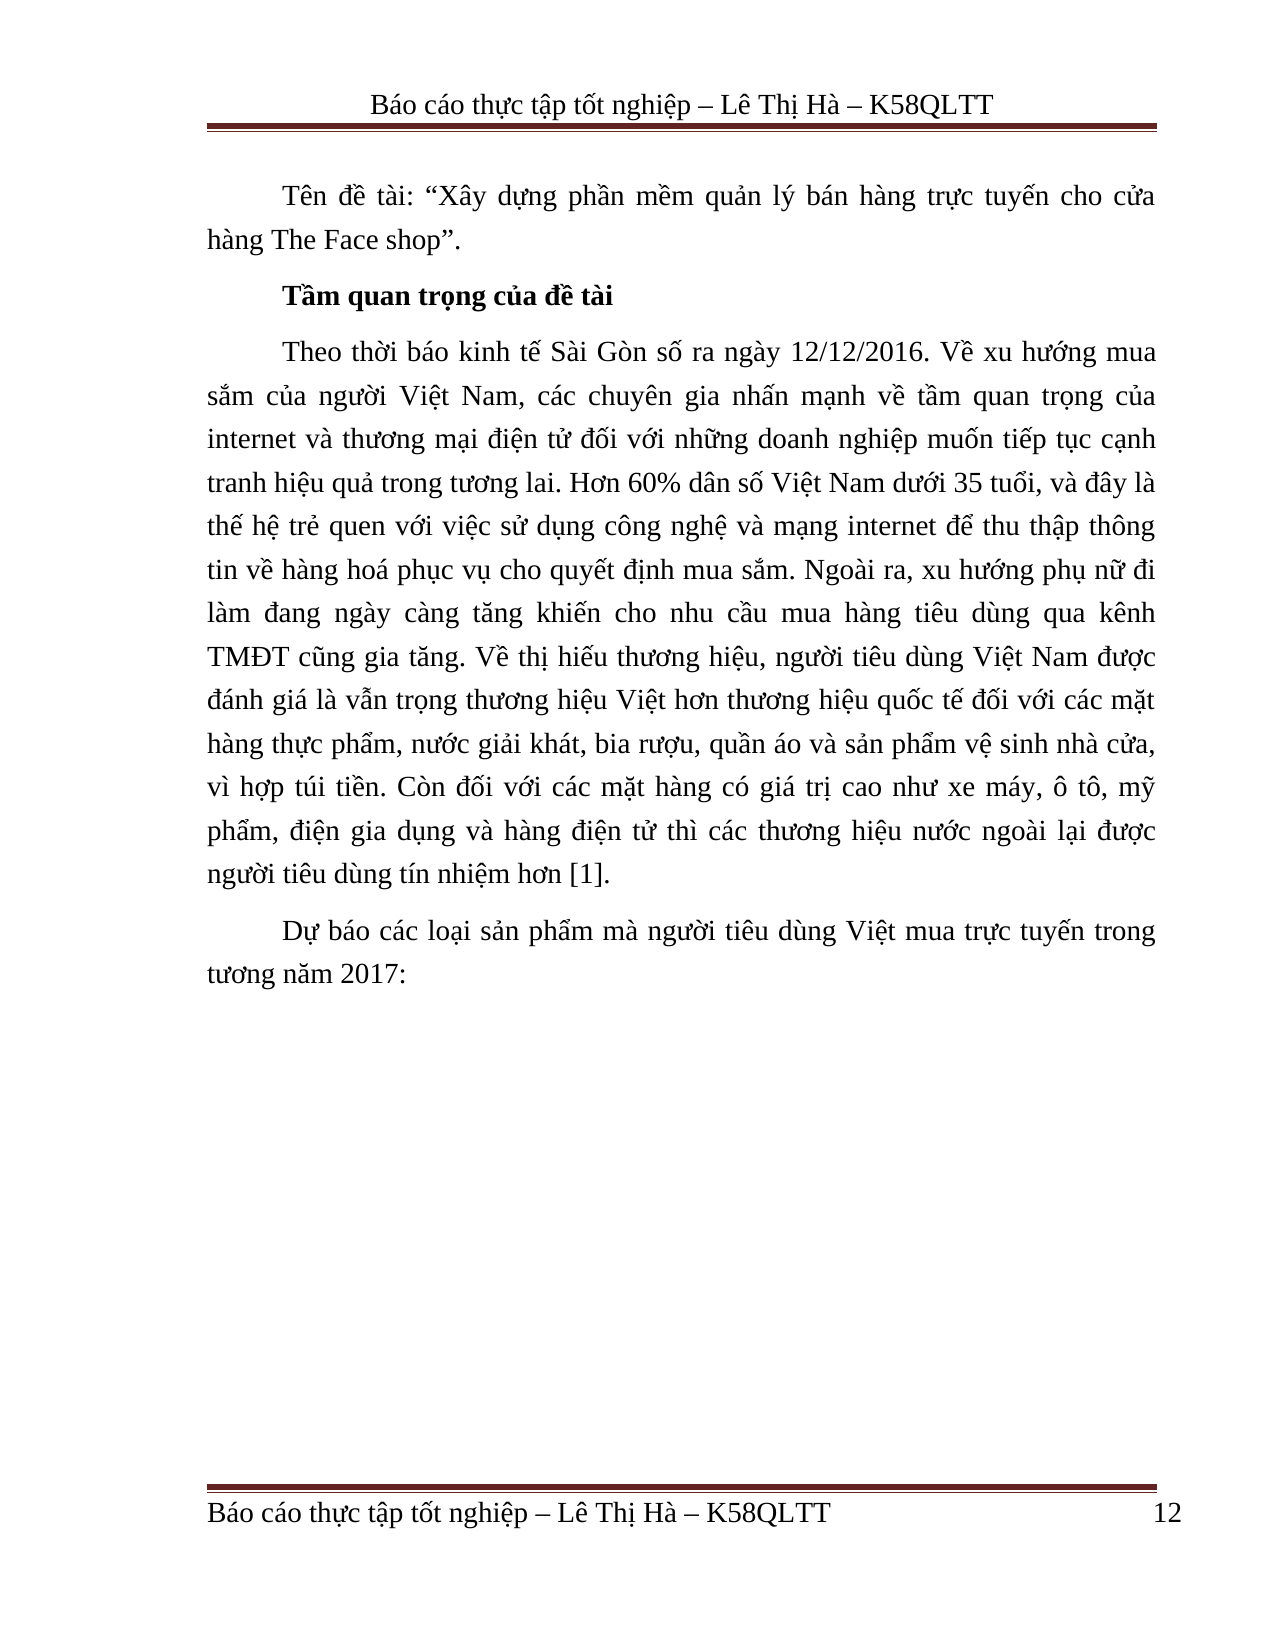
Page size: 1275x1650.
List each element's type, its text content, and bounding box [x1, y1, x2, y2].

text Tên đề tài: “Xây dựng phần mềm quản lý bán hàng trực tuyến cho cửa hàng The Face shop”. [207, 178, 1157, 256]
text Dự báo các loại sản phẩm mà người tiêu dùng Việt mua trực tuyến trong tương năm 2017: [207, 913, 1157, 990]
text Theo thời báo kinh tế Sài Gòn số ra ngày 12/12/2016. Về xu hướng mua sắm của người Việt Nam, các chuyên gia nhấn mạnh về tầm quan trọng của internet và thương mại điện tử đối với những doanh nghiệp muốn tiếp tục cạnh tranh hiệu quả trong tương lai. Hơn 60% dân số Việt Nam dưới 35 tuổi, và đây là thế hệ trẻ quen với việc sử dụng công nghệ và mạng internet để thu thập thông tin về hàng hoá phục vụ cho quyết định mua sắm. Ngoài ra, xu hướng phụ nữ đi làm đang ngày càng tăng khiến cho nhu cầu mua hàng tiêu dùng qua kênh TMĐT cũng gia tăng. Về thị hiếu thương hiệu, người tiêu dùng Việt Nam được đánh giá là vẫn trọng thương hiệu Việt hơn thương hiệu quốc tế đối với các mặt hàng thực phẩm, nước giải khát, bia rượu, quần áo và sản phẩm vệ sinh nhà cửa, vì hợp túi tiền. Còn đối với các mặt hàng có giá trị cao như xe máy, ô tô, mỹ phẩm, điện gia dụng và hàng điện tử thì các thương hiệu nước ngoài lại được người tiêu dùng tín nhiệm hơn [1]. [207, 334, 1157, 890]
text Tầm quan trọng của đề tài [207, 278, 1157, 312]
